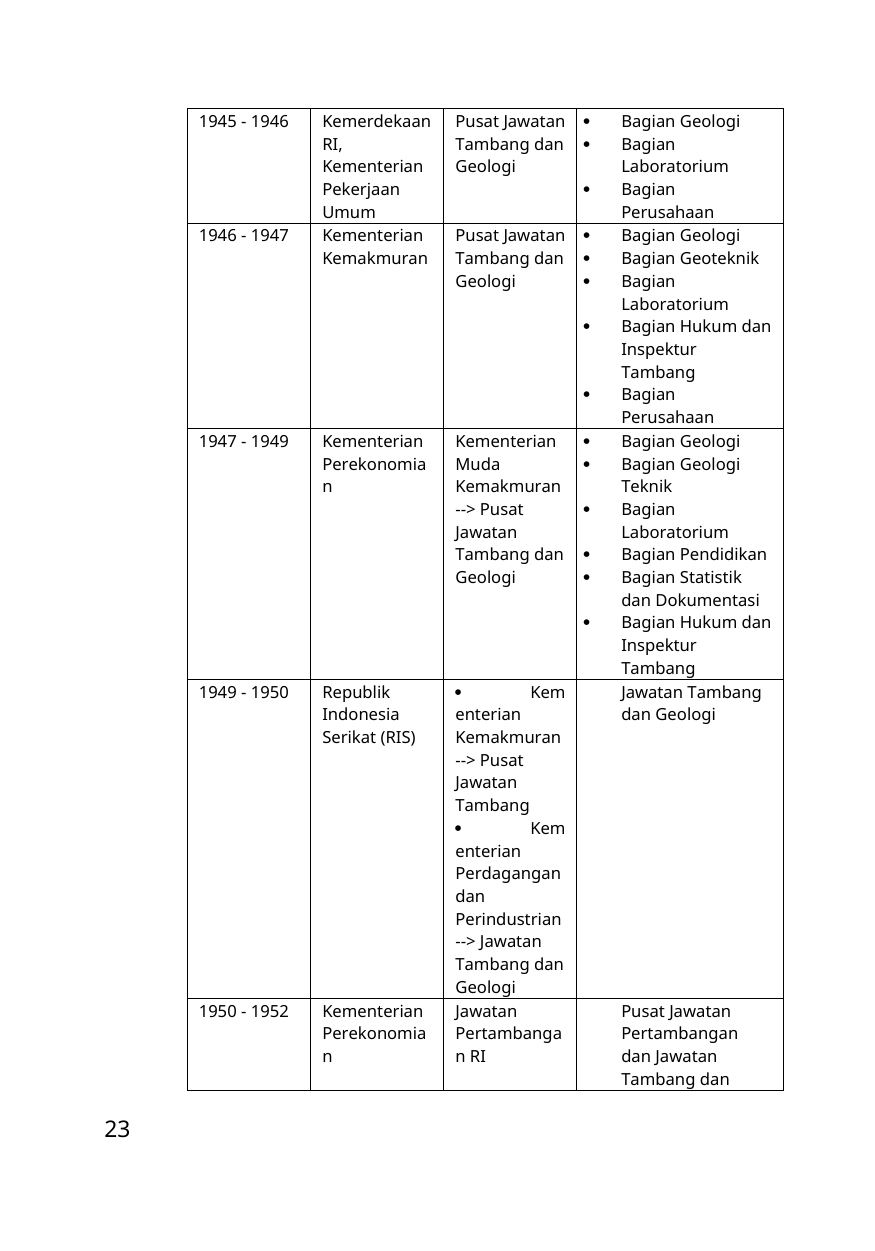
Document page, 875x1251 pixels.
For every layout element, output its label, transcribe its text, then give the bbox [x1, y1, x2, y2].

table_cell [444, 999, 576, 1090]
table_cell 1946 - 1947 [188, 224, 310, 428]
table_cell Bagian Geologi Bagian Geologi Teknik Bagian Laboratorium Bagian Pendidikan Bagian Statistik dan Dokumentasi Bagian Hukum dan Inspektur Tambang [577, 429, 783, 679]
table_cell Pusat Jawatan Tambang dan Geologi [444, 224, 576, 428]
table_cell Kementerian Perekonomian [311, 429, 443, 679]
table_cell Kementerian Muda Kemakmuran --> Pusat Jawatan Tambang dan Geologi [444, 429, 576, 679]
table_cell Kementerian Kemakmuran --> Pusat Jawatan Tambang Kementerian Perdagangan dan Perindustrian --> Jawatan Tambang dan Geologi [444, 680, 576, 998]
table_cell Kementerian Kemakmuran [311, 224, 443, 428]
table_cell Bagian Geologi Bagian Laboratorium Bagian Perusahaan [577, 109, 783, 223]
table_cell Republik Indonesia Serikat (RIS) [311, 680, 443, 998]
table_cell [311, 999, 443, 1090]
table_cell 1945 - 1946 [188, 109, 310, 223]
table_cell Pusat Jawatan Tambang dan Geologi [444, 109, 576, 223]
table_cell 1949 - 1950 [188, 680, 310, 998]
table_cell Bagian Geologi Bagian Geoteknik Bagian Laboratorium Bagian Hukum dan Inspektur Tambang Bagian Perusahaan [577, 224, 783, 428]
table_cell 1947 - 1949 [188, 429, 310, 679]
table_cell 1950 - 1952 [188, 999, 310, 1090]
table_cell Jawatan Tambang dan Geologi [577, 680, 783, 998]
table_cell Kemerdekaan RI, Kementerian Pekerjaan Umum [311, 109, 443, 223]
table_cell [577, 999, 783, 1090]
